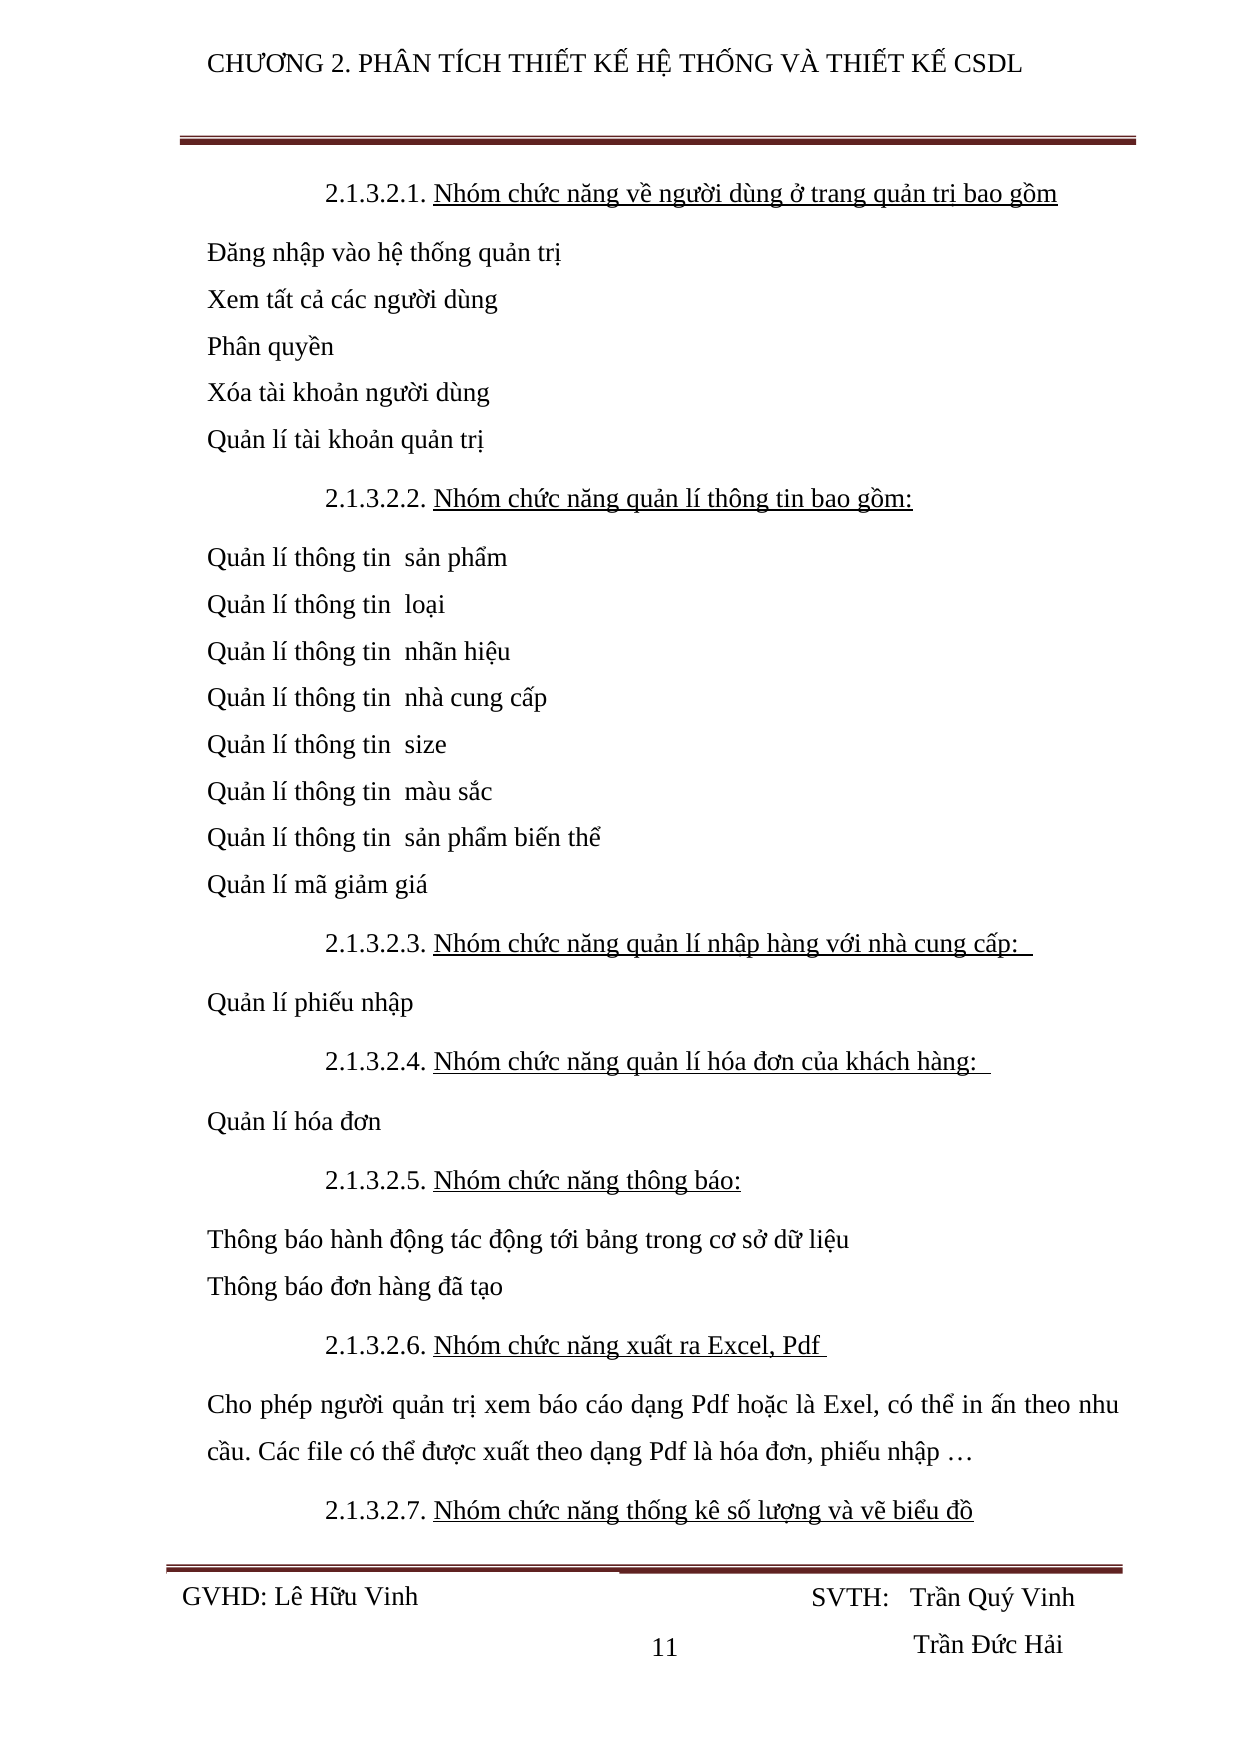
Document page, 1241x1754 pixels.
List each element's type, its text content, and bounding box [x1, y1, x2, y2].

text Xem tất cả các người dùng [207, 283, 1122, 314]
subtitle Nhóm chức năng thông báo: [207, 1164, 1122, 1195]
text Quản lí phiếu nhập [207, 986, 1122, 1017]
text Quản lí thông tin sản phẩm [207, 541, 1122, 572]
text Quản lí thông tin màu sắc [207, 775, 1122, 806]
subtitle Nhóm chức năng xuất ra Excel, Pdf [207, 1329, 1122, 1360]
subtitle Nhóm chức năng quản lí thông tin bao gồm: [207, 482, 1122, 513]
text Đăng nhập vào hệ thống quản trị [207, 236, 1122, 267]
text Quản lí thông tin nhãn hiệu [207, 635, 1122, 666]
text Quản lí thông tin loại [207, 588, 1122, 619]
text Thông báo hành động tác động tới bảng trong cơ sở dữ liệu [207, 1223, 1122, 1254]
text Quản lí hóa đơn [207, 1105, 1122, 1136]
subtitle Nhóm chức năng quản lí nhập hàng với nhà cung cấp: [207, 927, 1122, 958]
text Phân quyền [207, 330, 1122, 361]
text Cho phép người quản trị xem báo cáo dạng Pdf hoặc là Exel, có thể in ấn theo nhu cầu. Các file có thể được xuất theo dạng Pdf là hóa đơn, phiếu nhập … [207, 1388, 1122, 1466]
text Thông báo đơn hàng đã tạo [207, 1270, 1122, 1301]
subtitle Nhóm chức năng quản lí hóa đơn của khách hàng: [207, 1046, 1122, 1077]
subtitle Nhóm chức năng về người dùng ở trang quản trị bao gồm [207, 177, 1122, 208]
text Quản lí thông tin nhà cung cấp [207, 681, 1122, 712]
text Quản lí tài khoản quản trị [207, 423, 1122, 454]
subtitle Nhóm chức năng thống kê số lượng và vẽ biểu đồ [207, 1494, 1122, 1525]
text Quản lí thông tin sản phẩm biến thể [207, 821, 1122, 852]
text Xóa tài khoản người dùng [207, 376, 1122, 407]
text Quản lí mã giảm giá [207, 868, 1122, 899]
text Quản lí thông tin size [207, 728, 1122, 759]
